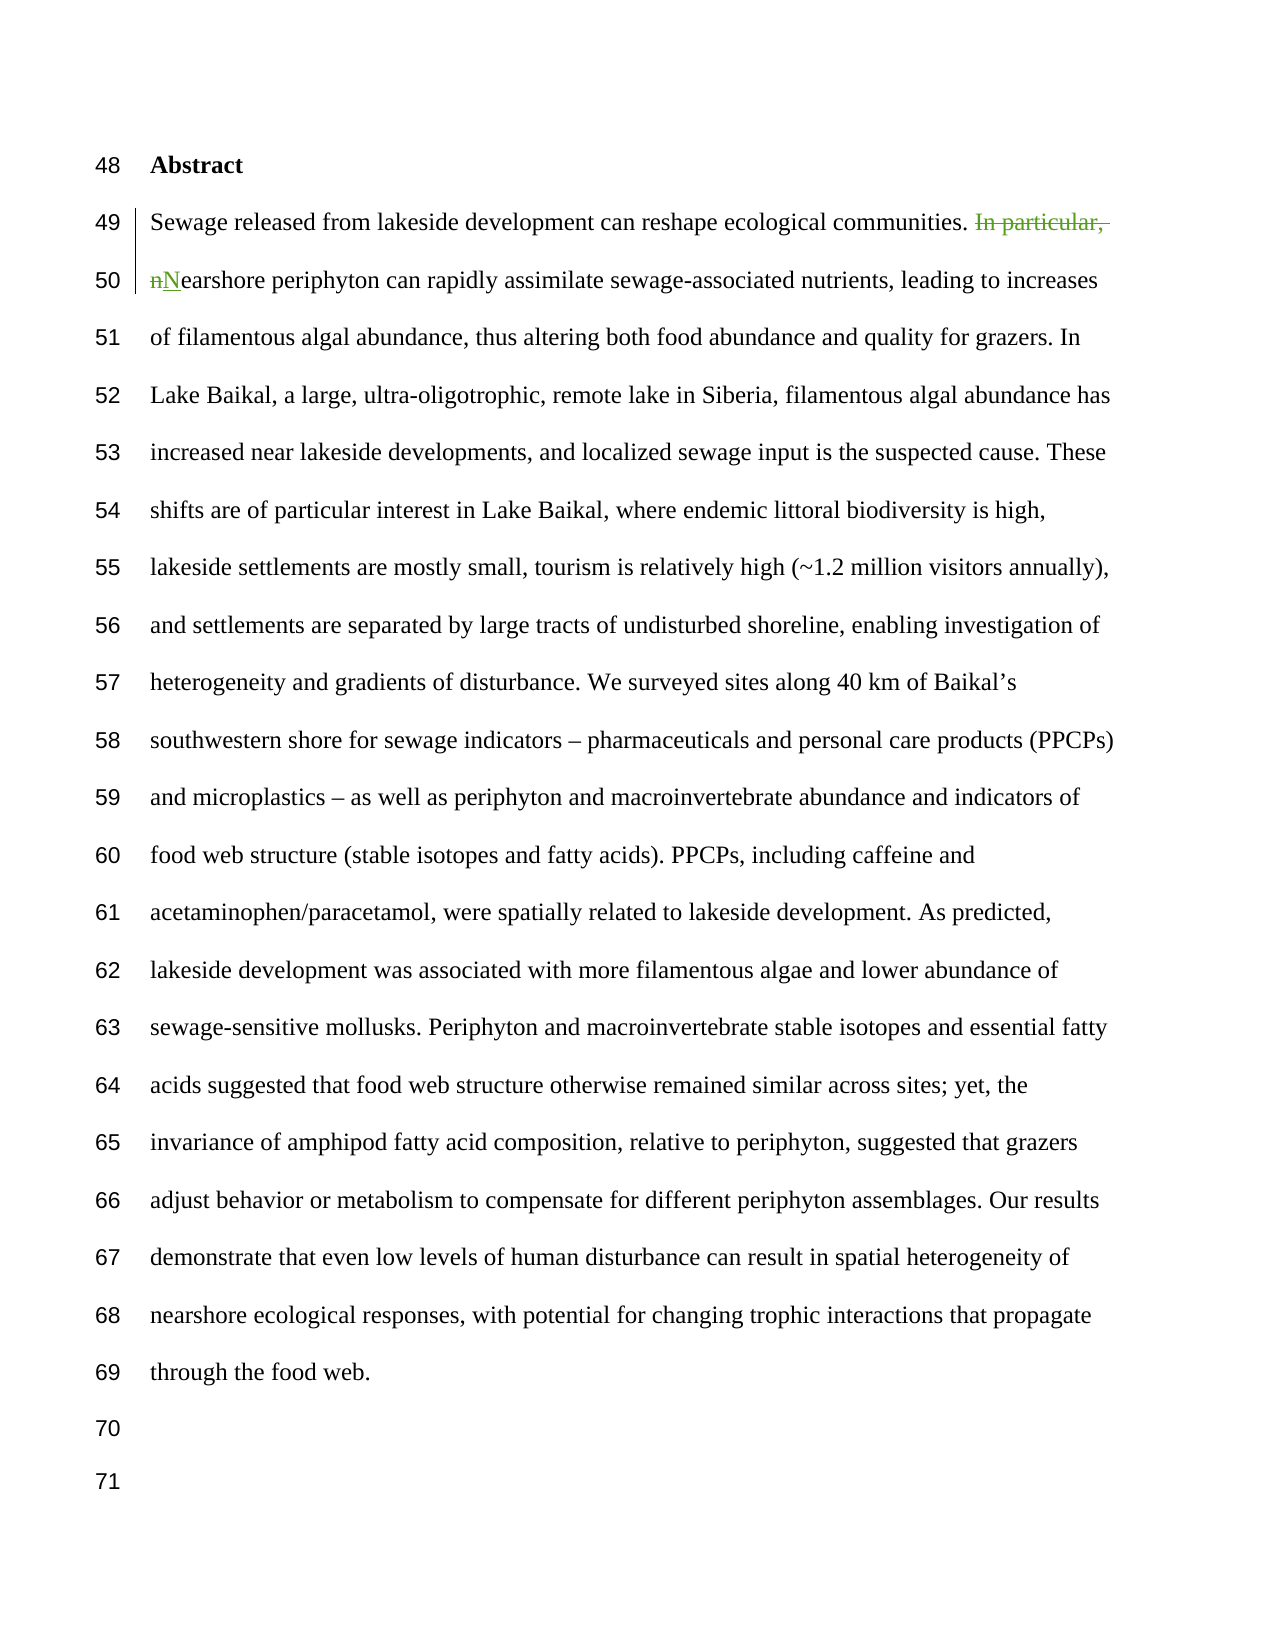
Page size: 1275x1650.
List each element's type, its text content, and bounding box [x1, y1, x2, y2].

text Sewage released from lakeside development can reshape ecological communities. earshore periphyton can rapidly assimilate sewage-associated nutrients, leading to increases of filamentous algal abundance, thus altering both food abundance and quality for grazers. In Lake Baikal, a large, ultra-oligotrophic, remote lake in Siberia, filamentous algal abundance has increased near lakeside developments, and localized sewage input is the suspected cause. These shifts are of particular interest in Lake Baikal, where endemic littoral biodiversity is high, lakeside settlements are mostly small, tourism is relatively high (~1.2 million visitors annually), and settlements are separated by large tracts of undisturbed shoreline, enabling investigation of heterogeneity and gradients of disturbance. We surveyed sites along 40 km of Baikal’s southwestern shore for sewage indicators – pharmaceuticals and personal care products (PPCPs) and microplastics – as well as periphyton and macroinvertebrate abundance and indicators of food web structure (stable isotopes and fatty acids). PPCPs, including caffeine and acetaminophen/paracetamol, were spatially related to lakeside development. As predicted, lakeside development was associated with more filamentous algae and lower abundance of sewage-sensitive mollusks. Periphyton and macroinvertebrate stable isotopes and essential fatty acids suggested that food web structure otherwise remained similar across sites; yet, the invariance of amphipod fatty acid composition, relative to periphyton, suggested that grazers adjust behavior or metabolism to compensate for different periphyton assemblages. Our results demonstrate that even low levels of human disturbance can result in spatial heterogeneity of nearshore ecological responses, with potential for changing trophic interactions that propagate through the food web. [150, 207, 1125, 1386]
text Abstract [150, 150, 1125, 179]
